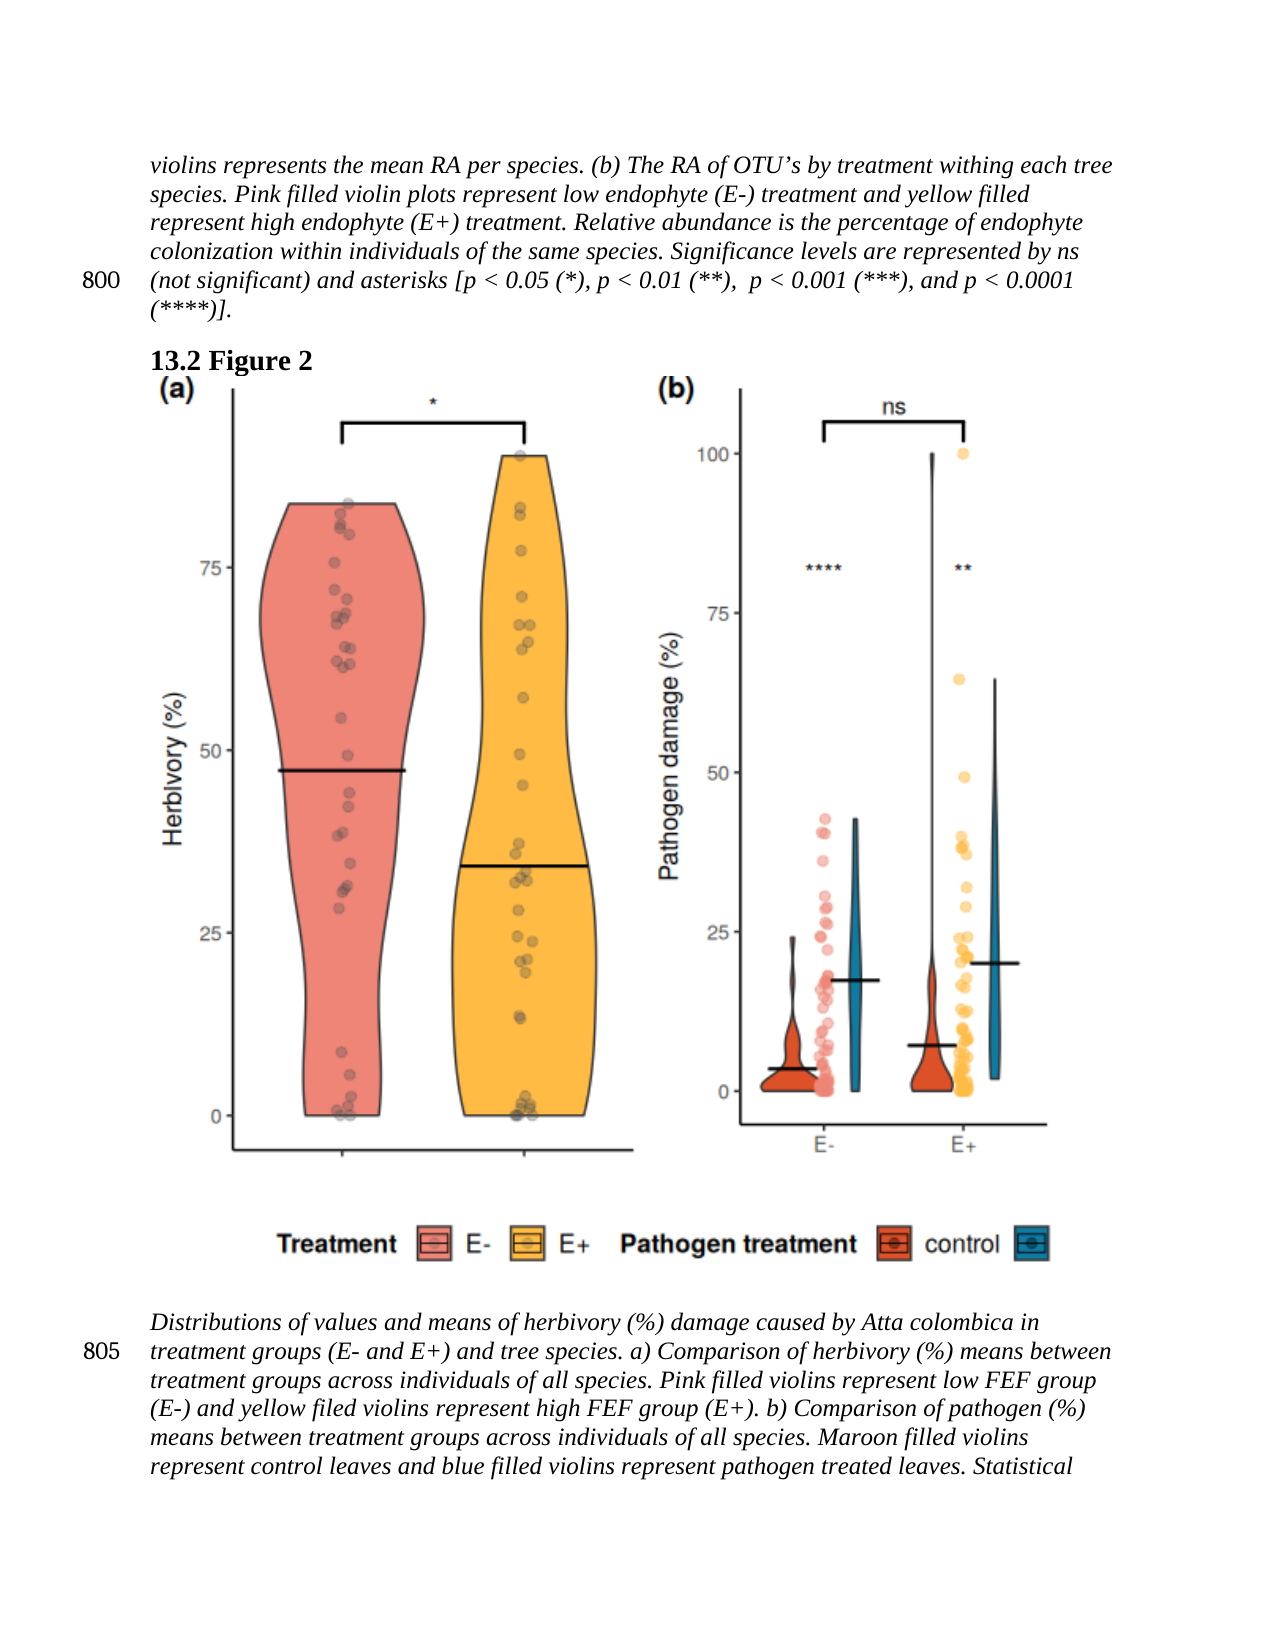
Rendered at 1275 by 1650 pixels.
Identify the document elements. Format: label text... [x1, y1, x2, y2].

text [150, 150, 1125, 322]
subtitle 13.2 Figure 2 [150, 343, 1125, 377]
picture [150, 376, 1060, 1287]
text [150, 1307, 1125, 1480]
